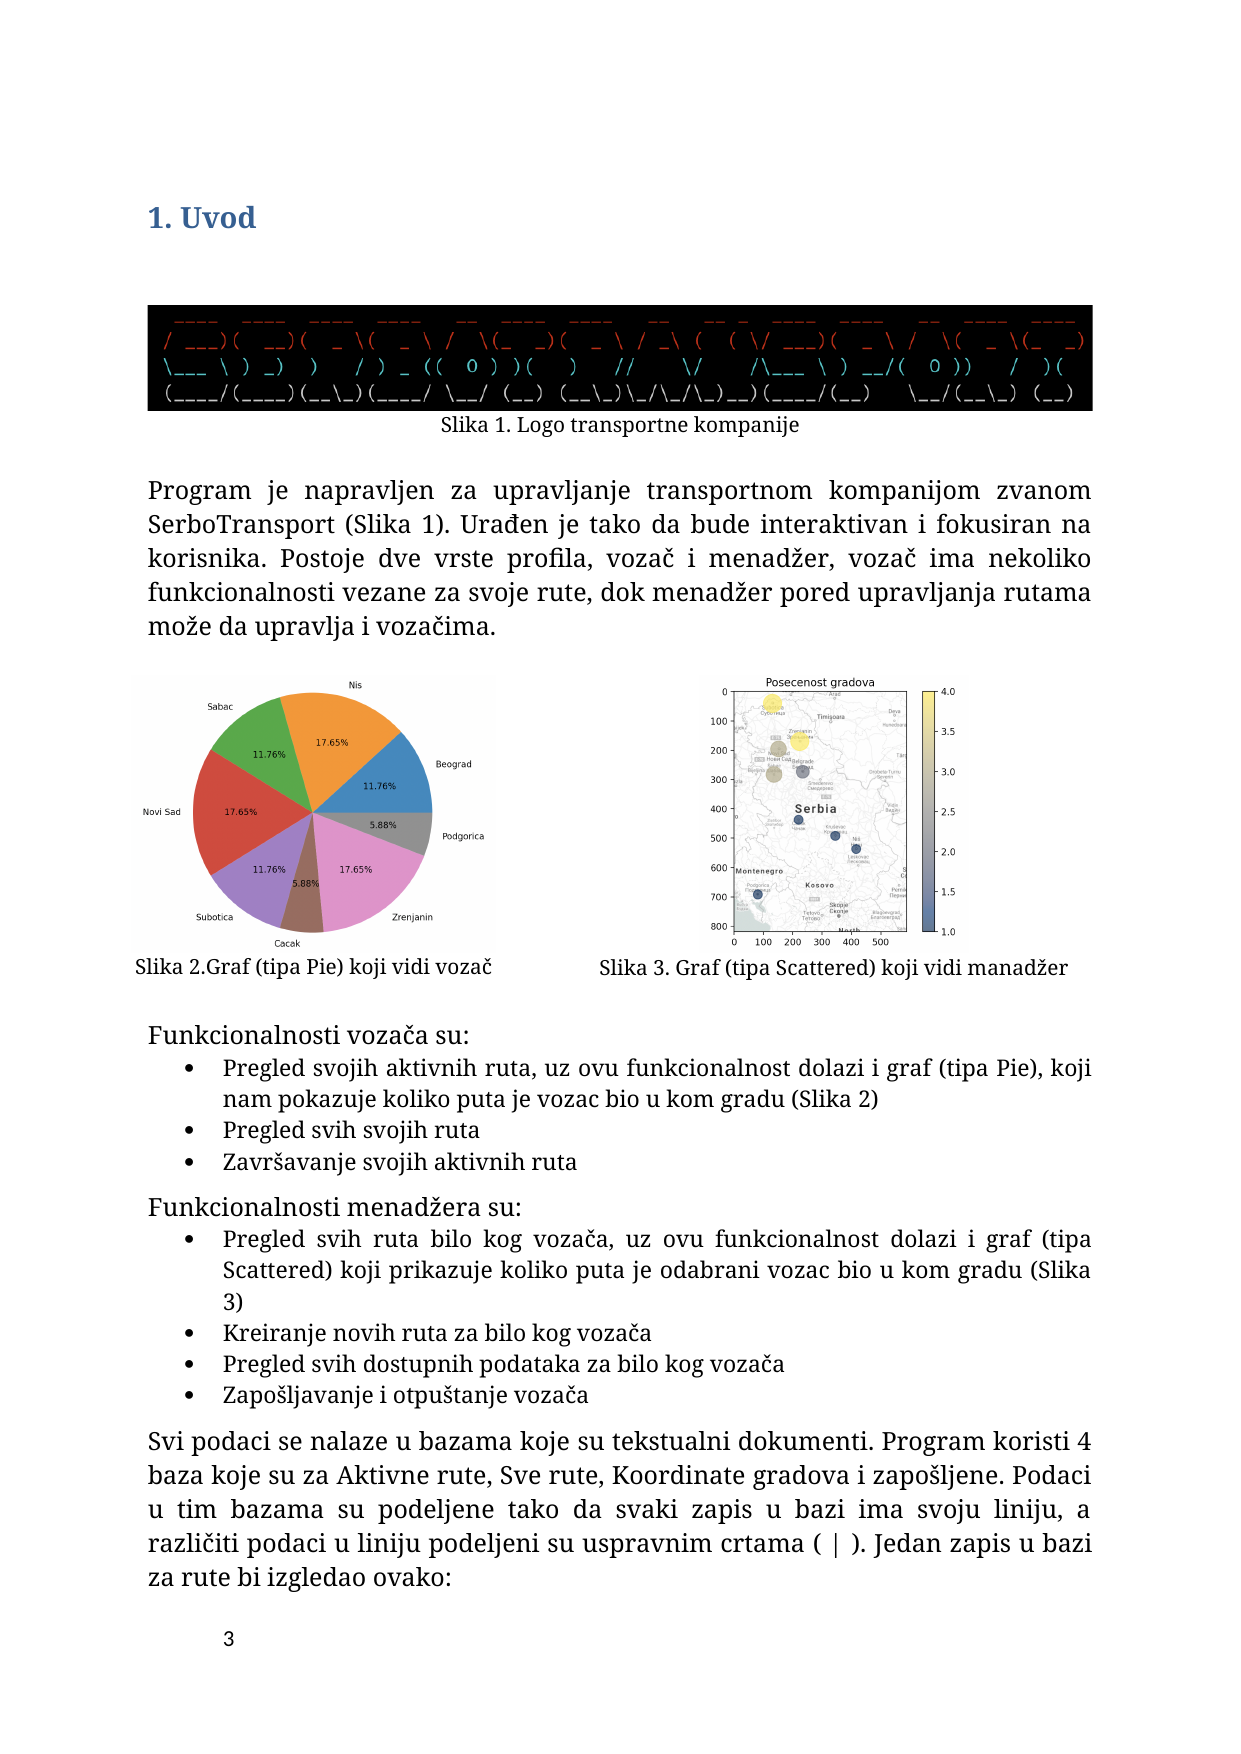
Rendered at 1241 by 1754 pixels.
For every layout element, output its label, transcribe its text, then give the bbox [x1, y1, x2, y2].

text Slika 1. Logo transportne kompanije [148, 411, 1093, 438]
list Pregled svih ruta bilo kog vozača, uz ovu funkcionalnost dolazi i graf (tipa Scattered) koji prikazuje koliko puta je odabrani vozac bio u kom gradu (Slika 3) [185, 1223, 1093, 1317]
subtitle 1. Uvod [148, 198, 1093, 237]
list Pregled svojih aktivnih ruta, uz ovu funkcionalnost dolazi i graf (tipa Pie), koji nam pokazuje koliko puta je vozac bio u kom gradu (Slika 2) [185, 1052, 1093, 1114]
list Završavanje svojih aktivnih ruta [185, 1145, 1093, 1177]
picture [131, 675, 497, 953]
text Program je napravljen za upravljanje transportnom kompanijom zvanom SerboTransport (Slika 1). Urađen je tako da bude interaktivan i fokusiran na korisnika. Postoje dve vrste profila, vozač i menadžer, vozač ima nekoliko funkcionalnosti vezane za svoje rute, dok menadžer pored upravljanja rutama može da upravlja i vozačima. [148, 473, 1093, 643]
list Pregled svih dostupnih podataka za bilo kog vozača [185, 1348, 1093, 1379]
picture [147, 305, 1093, 411]
text Funkcionalnosti vozača su: [148, 1018, 1093, 1052]
text Svi podaci se nalaze u bazama koje su tekstualni dokumenti. Program koristi 4 baza koje su za Aktivne rute, Sve rute, Koordinate gradova i zapošljene. Podaci u tim bazama su podeljene tako da svaki zapis u bazi ima svoju liniju, a različiti podaci u liniju podeljeni su uspravnim crtama ( | ). Jedan zapis u bazi za rute bi izgledao ovako: [148, 1423, 1093, 1593]
list Kreiranje novih ruta za bilo kog vozača [185, 1317, 1093, 1348]
text Funkcionalnosti menadžera su: [148, 1189, 1093, 1223]
picture [698, 675, 969, 953]
list Zapošljavanje i otpuštanje vozača [185, 1379, 1093, 1411]
list Pregled svih svojih ruta [185, 1114, 1093, 1145]
